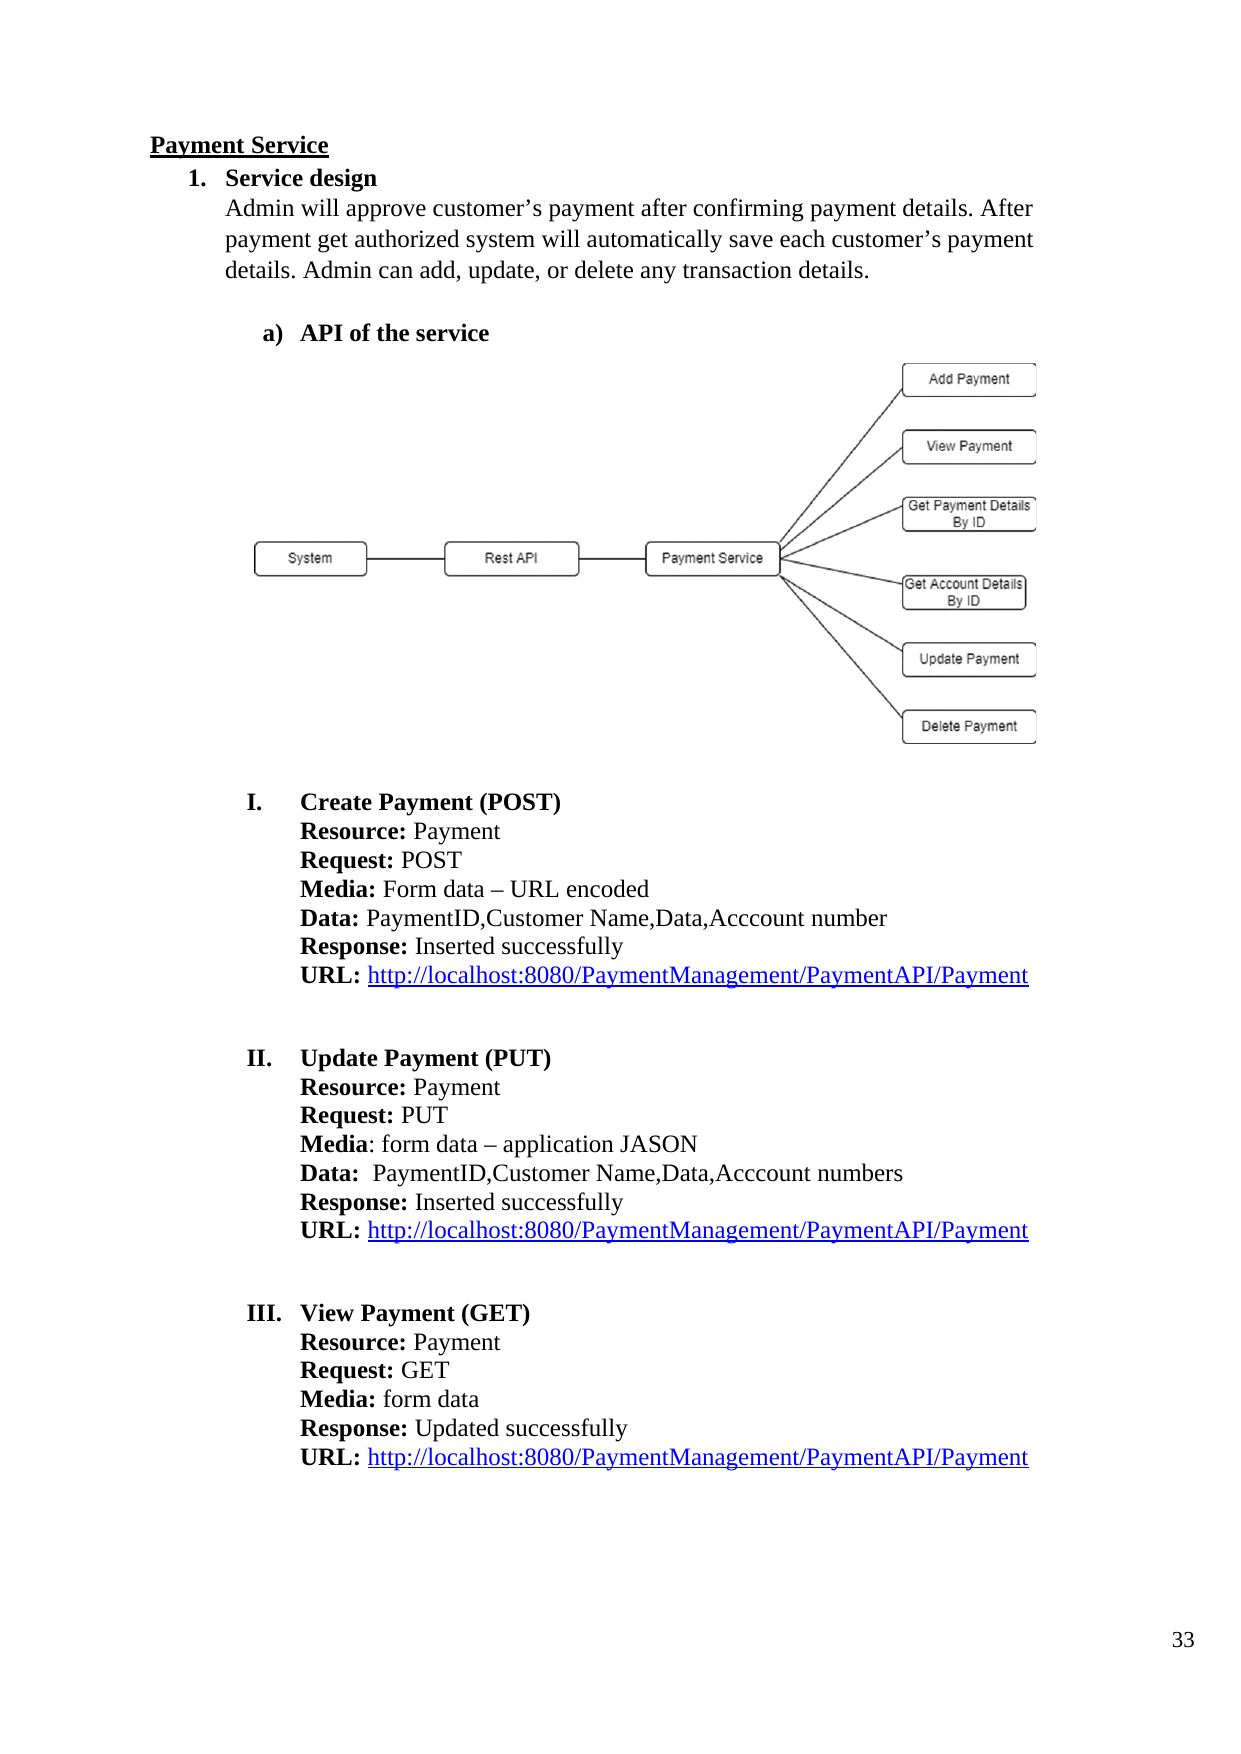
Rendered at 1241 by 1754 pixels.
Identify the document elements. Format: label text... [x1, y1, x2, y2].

subtitle Service design [188, 163, 1194, 192]
text Request: GET [300, 1355, 1194, 1384]
subtitle Payment Service [150, 130, 1194, 159]
text Resource: Payment [300, 1327, 1194, 1355]
text Media: form data – application JASON [300, 1129, 1194, 1158]
text Request: POST [300, 845, 1194, 874]
list Create Payment (POST) [246, 787, 564, 816]
list View Payment (GET) [246, 1298, 548, 1327]
text Response: Updated successfully [300, 1413, 1194, 1442]
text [300, 1442, 1194, 1470]
text URL: http://localhost:8080/PaymentManagement/PaymentAPI/Payment [300, 960, 1194, 989]
text Media: form data [300, 1384, 1194, 1413]
text Response: Inserted successfully [300, 1187, 1194, 1215]
text Data: PaymentID,Customer Name,Data,Acccount number [300, 903, 1194, 931]
text Response: Inserted successfully [300, 931, 1194, 960]
text URL: http://localhost:8080/PaymentManagement/PaymentAPI/Payment [300, 1215, 1194, 1244]
text Media: Form data – URL encoded [300, 874, 1194, 902]
text Admin will approve customer’s payment after confirming payment details. After payment get authorized system will automatically save each customer’s payment details. Admin can add, update, or delete any transaction details. [225, 193, 1103, 284]
subtitle API of the service [262, 318, 1103, 347]
text Data: PaymentID,Customer Name,Data,Acccount numbers [300, 1158, 1194, 1187]
text Request: PUT [300, 1100, 1194, 1129]
picture [254, 363, 1037, 744]
list Update Payment (PUT) [246, 1043, 653, 1072]
text Resource: Payment [300, 816, 1194, 845]
text Resource: Payment [300, 1072, 1194, 1100]
